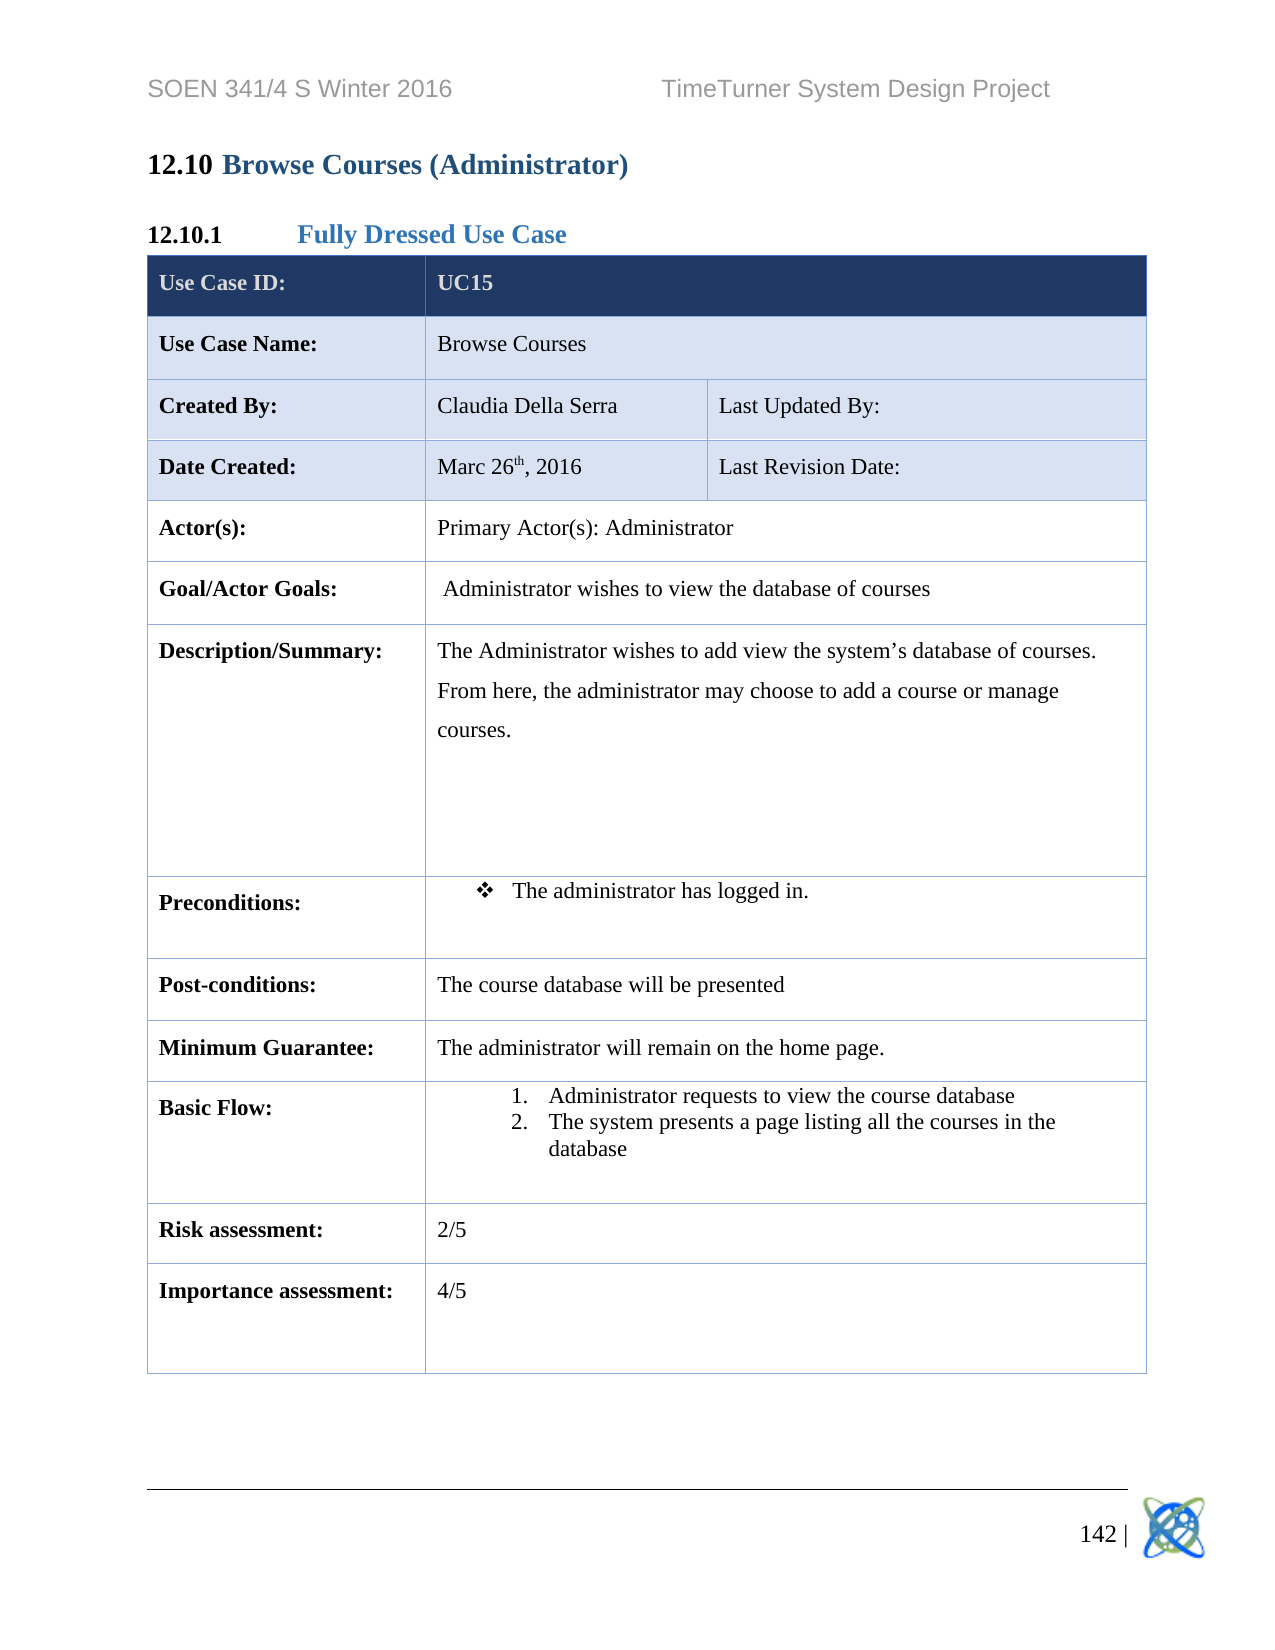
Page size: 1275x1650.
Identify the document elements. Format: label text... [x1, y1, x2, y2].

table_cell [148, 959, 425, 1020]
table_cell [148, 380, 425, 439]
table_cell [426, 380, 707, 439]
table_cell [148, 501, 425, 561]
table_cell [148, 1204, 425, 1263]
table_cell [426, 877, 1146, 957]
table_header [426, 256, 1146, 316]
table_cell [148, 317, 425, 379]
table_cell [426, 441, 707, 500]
text Fully Dressed Use Case [147, 218, 1128, 249]
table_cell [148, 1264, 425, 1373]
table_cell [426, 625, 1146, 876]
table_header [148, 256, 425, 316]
text Browse Courses (Administrator) [147, 147, 1128, 181]
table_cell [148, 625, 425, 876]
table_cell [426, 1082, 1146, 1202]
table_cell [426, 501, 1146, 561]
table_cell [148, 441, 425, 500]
picture [1123, 1490, 1224, 1566]
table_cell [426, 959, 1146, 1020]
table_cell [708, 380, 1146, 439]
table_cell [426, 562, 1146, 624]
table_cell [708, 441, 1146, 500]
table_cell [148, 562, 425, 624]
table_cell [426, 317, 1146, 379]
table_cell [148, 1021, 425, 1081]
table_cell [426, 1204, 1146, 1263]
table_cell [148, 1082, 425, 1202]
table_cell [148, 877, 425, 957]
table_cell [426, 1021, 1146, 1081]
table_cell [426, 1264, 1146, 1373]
